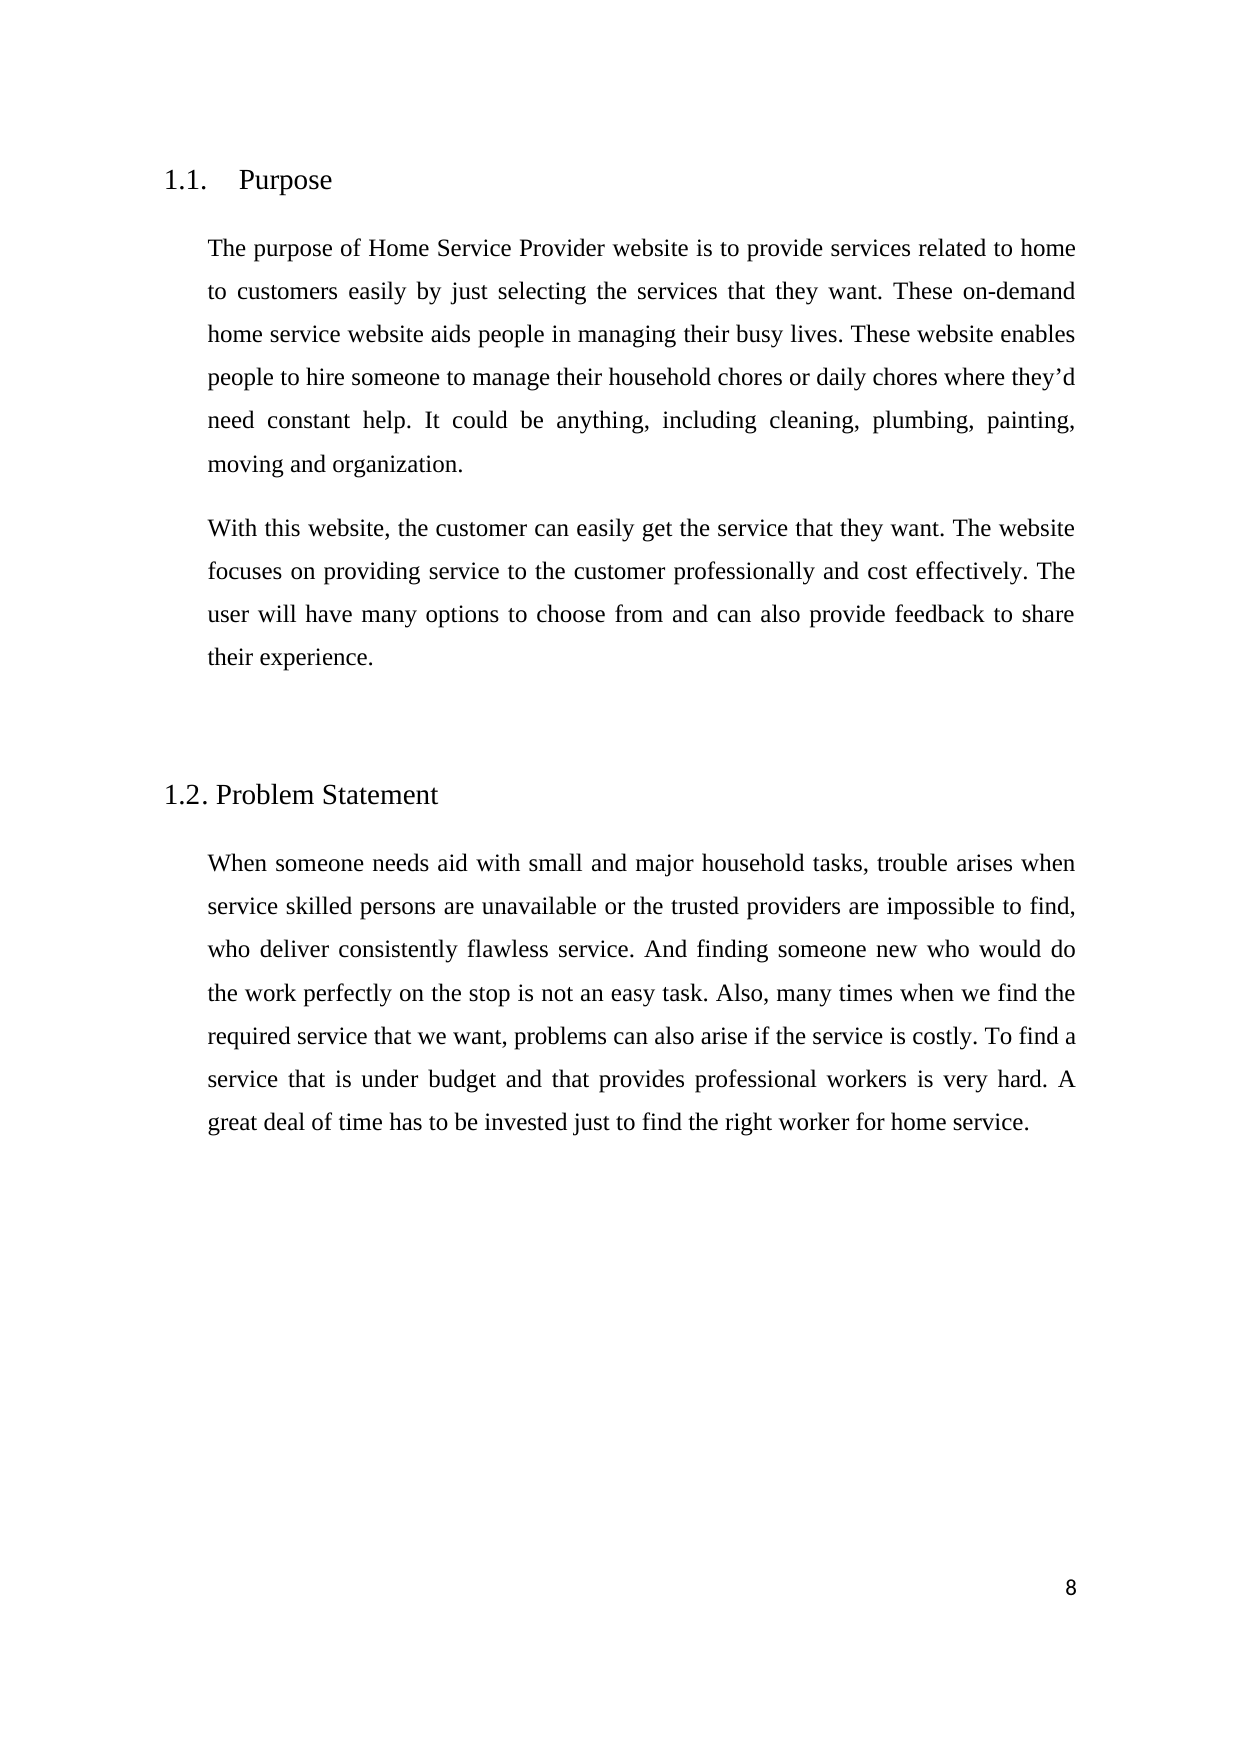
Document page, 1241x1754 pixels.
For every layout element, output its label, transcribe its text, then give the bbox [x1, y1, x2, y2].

text When someone needs aid with small and major household tasks, trouble arises when service skilled persons are unavailable or the trusted providers are impossible to find, who deliver consistently flawless service. And finding someone new who would do the work perfectly on the stop is not an easy task. Also, many times when we find the required service that we want, problems can also arise if the service is costly. To find a service that is under budget and that provides professional workers is very hard. A great deal of time has to be invested just to find the right worker for home service. [207, 848, 1077, 1136]
list . Problem Statement [163, 777, 1077, 811]
list The purpose of Home Service Provider website is to provide services related to home to customers easily by just selecting the services that they want. These on-demand home service website aids people in managing their busy lives. These website enables people to hire someone to manage their household chores or daily chores where they’d need constant help. It could be anything, including cleaning, plumbing, painting, moving and organization. [163, 233, 1077, 477]
list Purpose [163, 162, 1077, 196]
list With this website, the customer can easily get the service that they want. The website focuses on providing service to the customer professionally and cost effectively. The user will have many options to choose from and can also provide feedback to share their experience. [163, 513, 1077, 671]
